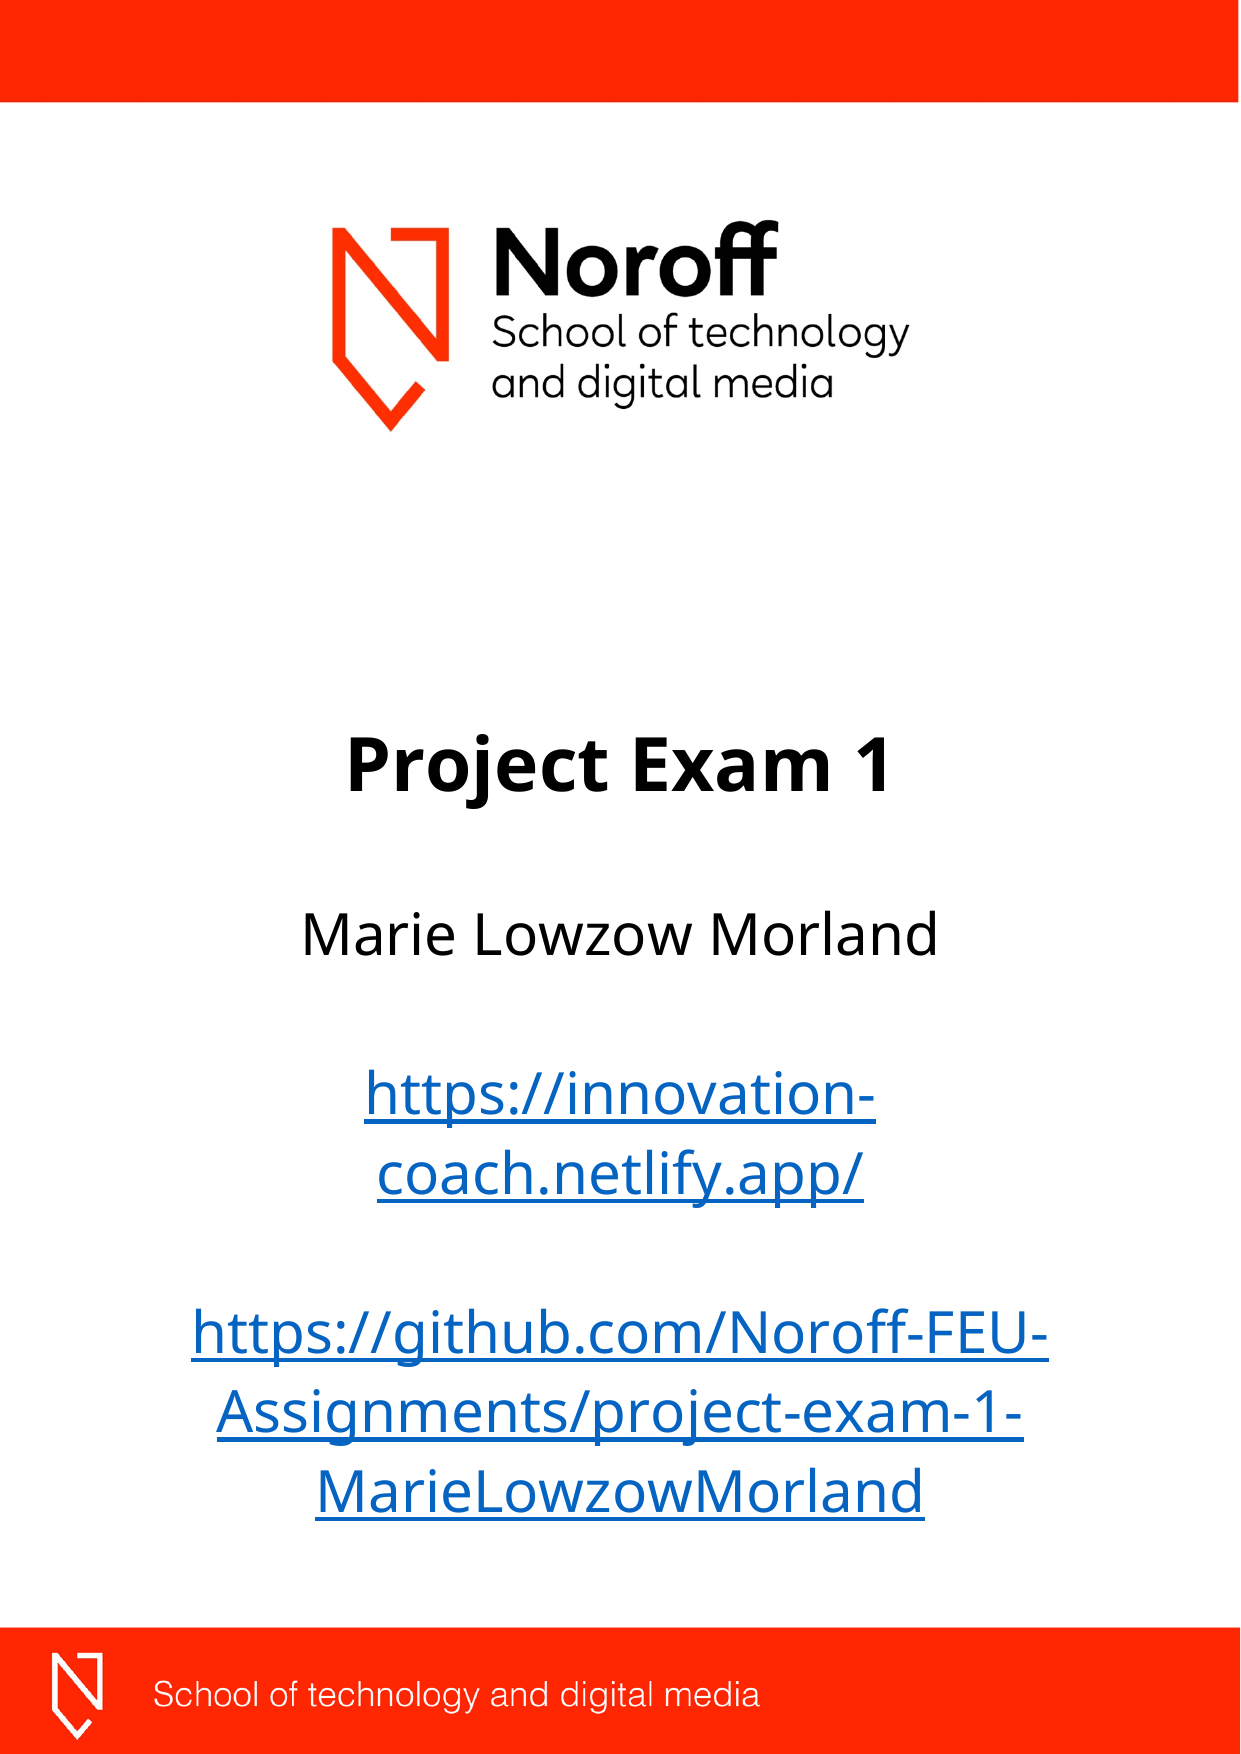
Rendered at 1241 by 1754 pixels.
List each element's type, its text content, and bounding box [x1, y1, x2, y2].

subtitle Project Exam 1 [150, 712, 1090, 814]
picture [0, 1618, 1241, 1754]
picture [0, 0, 1238, 468]
text https://innovation-coach.netlify.app/ [150, 1052, 1090, 1211]
text https://github.com/Noroff-FEU-Assignments/project-exam-1-MarieLowzowMorland [150, 1291, 1090, 1529]
text Marie Lowzow Morland [150, 893, 1090, 973]
